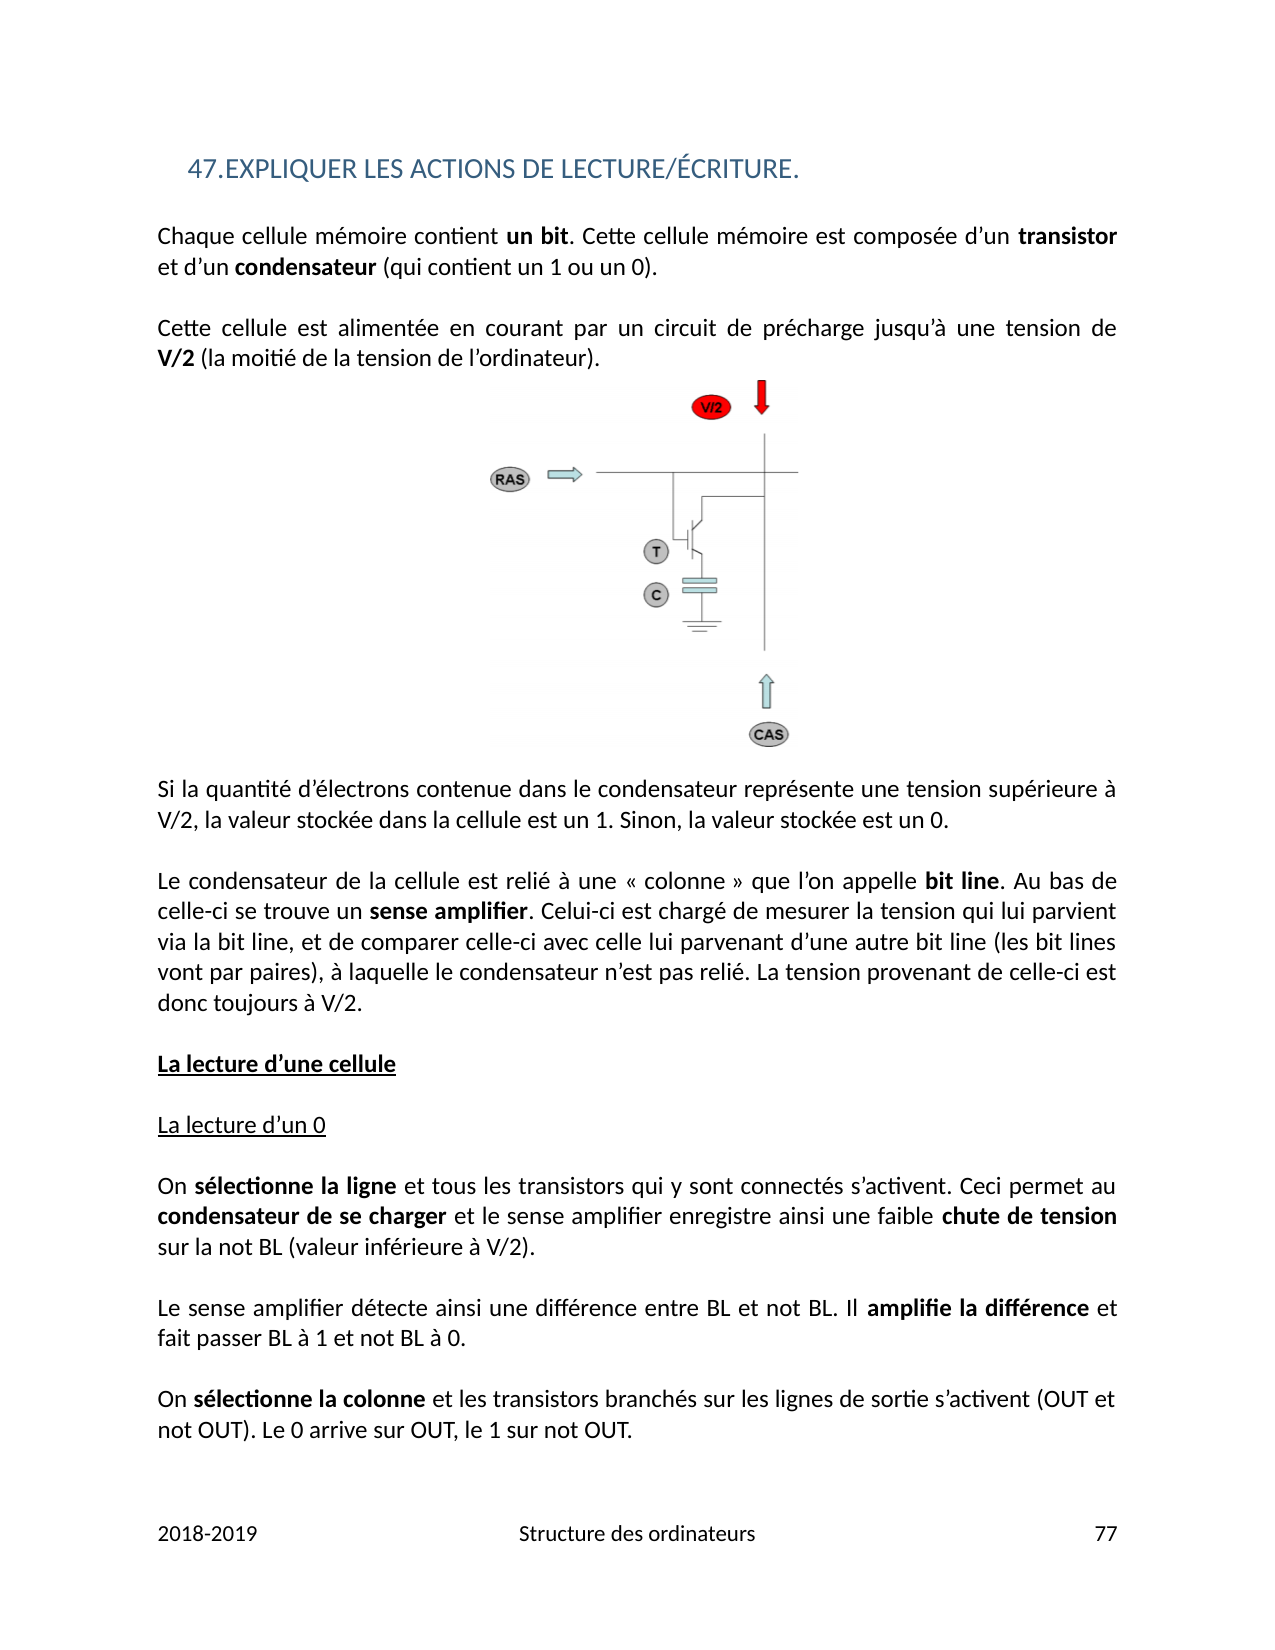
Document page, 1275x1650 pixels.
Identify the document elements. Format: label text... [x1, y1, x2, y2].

subtitle Expliquer les actions de lecture/écriture. [187, 150, 1117, 186]
text Le sense amplifier détecte ainsi une différence entre BL et not BL. Il amplifie la différence et fait passer BL à 1 et not BL à 0. [157, 1292, 1117, 1353]
text La lecture d’un 0 [157, 1109, 1117, 1139]
text Chaque cellule mémoire contient un bit. Cette cellule mémoire est composée d’un transistor et d’un condensateur (qui contient un 1 ou un 0). [157, 220, 1117, 281]
picture [444, 372, 831, 774]
text On sélectionne la colonne et les transistors branchés sur les lignes de sortie s’activent (OUT et not OUT). Le 0 arrive sur OUT, le 1 sur not OUT. [157, 1384, 1117, 1445]
text On sélectionne la ligne et tous les transistors qui y sont connectés s’activent. Ceci permet au condensateur de se charger et le sense amplifier enregistre ainsi une faible chute de tension sur la not BL (valeur inférieure à V/2). [157, 1170, 1117, 1262]
text La lecture d’une cellule [157, 1048, 1117, 1078]
text Le condensateur de la cellule est relié à une « colonne » que l’on appelle bit line. Au bas de celle-ci se trouve un sense amplifier. Celui-ci est chargé de mesurer la tension qui lui parvient via la bit line, et de comparer celle-ci avec celle lui parvenant d’une autre bit line (les bit lines vont par paires), à laquelle le condensateur n’est pas relié. La tension provenant de celle-ci est donc toujours à V/2. [157, 865, 1117, 1017]
text Cette cellule est alimentée en courant par un circuit de précharge jusqu’à une tension de V/2 (la moitié de la tension de l’ordinateur). [157, 312, 1117, 373]
text Si la quantité d’électrons contenue dans le condensateur représente une tension supérieure à V/2, la valeur stockée dans la cellule est un 1. Sinon, la valeur stockée est un 0. [157, 773, 1117, 834]
